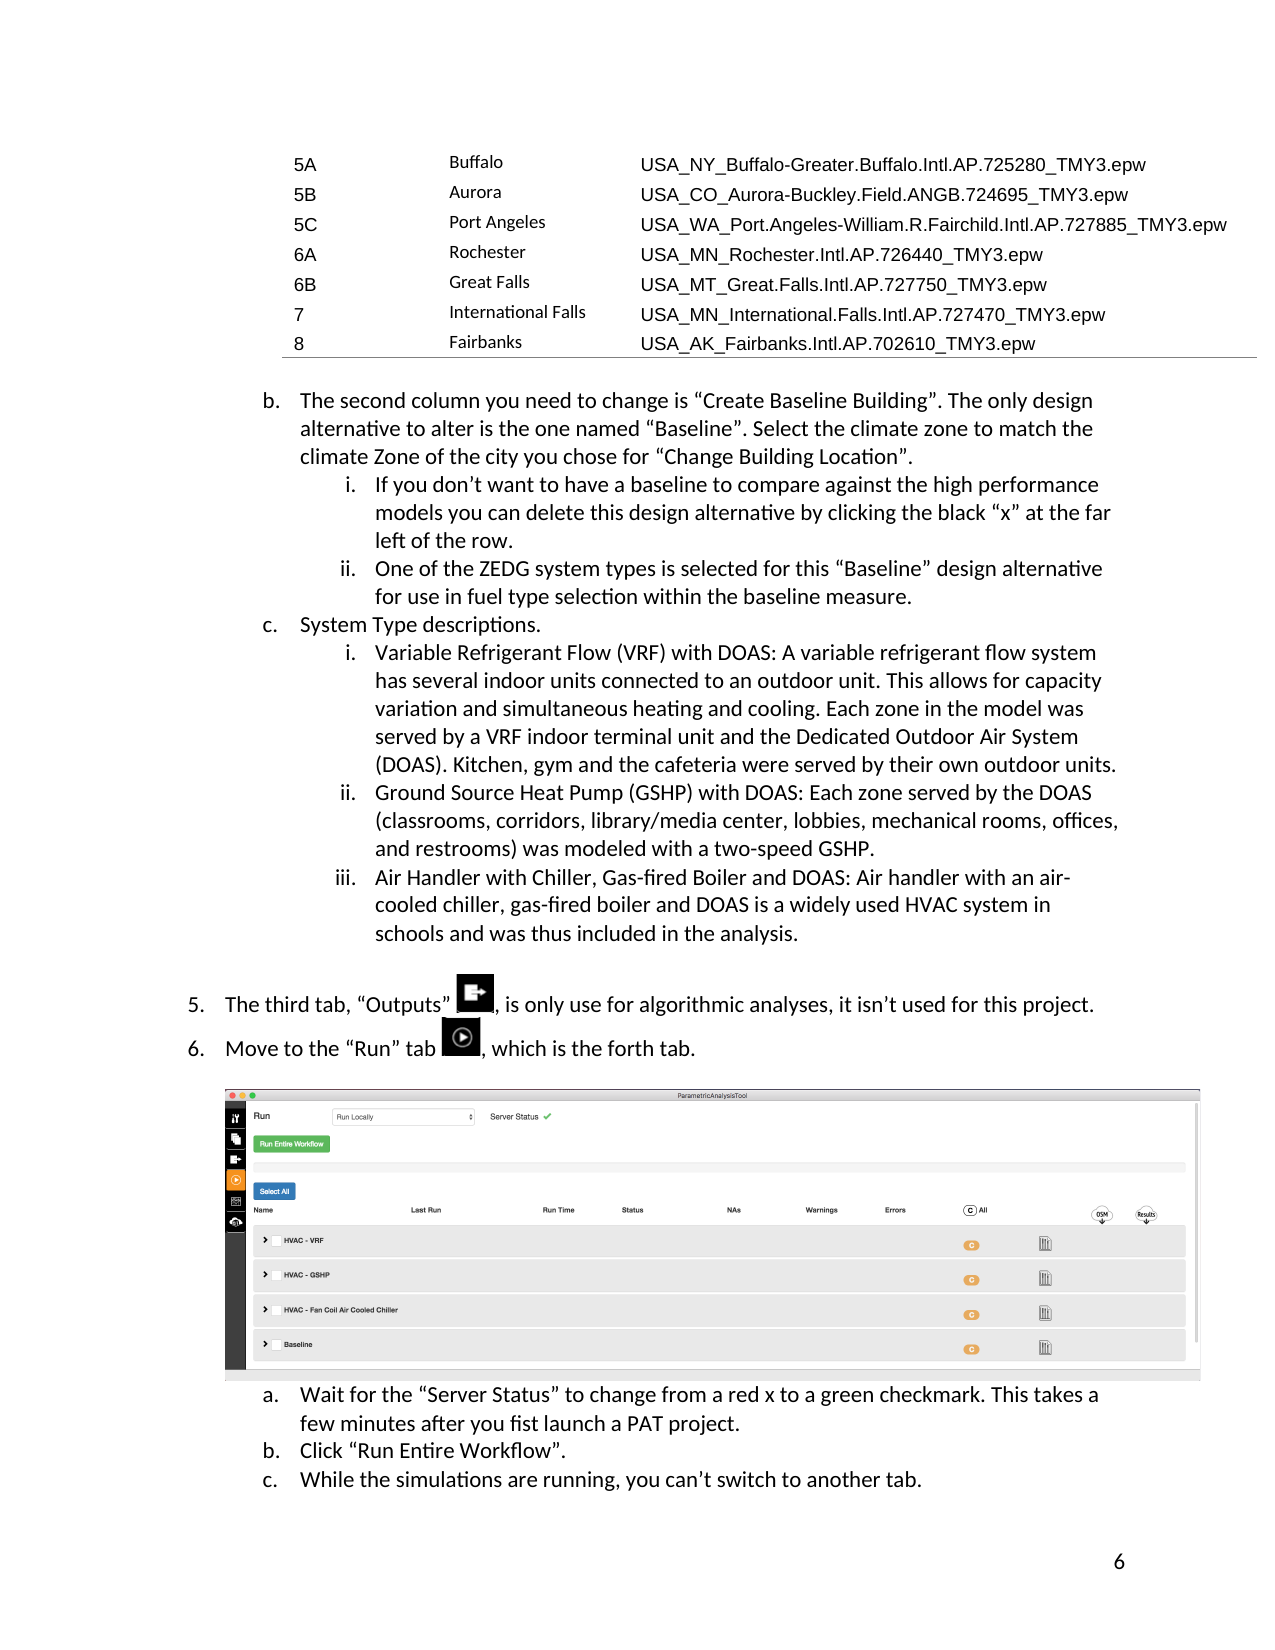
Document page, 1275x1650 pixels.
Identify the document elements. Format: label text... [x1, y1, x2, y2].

table_cell 8 [282, 330, 438, 357]
list The third tab, “Outputs” , is only use for algorithmic analyses, it isn’t used for this project. [187, 975, 1125, 1018]
table_cell 6B [282, 270, 438, 300]
table_cell Port Angeles [438, 210, 629, 240]
list Variable Refrigerant Flow (VRF) with DOAS: A variable refrigerant flow system has several indoor units connected to an outdoor unit. This allows for capacity variation and simultaneous heating and cooling. Each zone in the model was served by a VRF indoor terminal unit and the Dedicated Outdoor Air System (DOAS). Kitchen, gym and the cafeteria were served by their own outdoor units. [356, 638, 1125, 778]
table_cell USA_NY_Buffalo-Greater.Buffalo.Intl.AP.725280_TMY3.epw [629, 150, 1257, 180]
table_cell USA_WA_Port.Angeles-William.R.Fairchild.Intl.AP.727885_TMY3.epw [629, 210, 1257, 240]
picture [456, 974, 494, 1013]
list Ground Source Heat Pump (GSHP) with DOAS: Each zone served by the DOAS (classrooms, corridors, library/media center, lobbies, mechanical rooms, offices, and restrooms) was modeled with a two-speed GSHP. [356, 778, 1125, 863]
table_cell 7 [282, 300, 438, 330]
list Click “Run Entire Workflow”. [262, 1437, 1125, 1465]
table_cell Fairbanks [438, 330, 629, 357]
table_cell Buffalo [438, 150, 629, 180]
list While the simulations are running, you can’t switch to another tab. [262, 1465, 1125, 1493]
list The second column you need to change is “Create Baseline Building”. The only design alternative to alter is the one named “Baseline”. Select the climate zone to match the climate Zone of the city you chose for “Change Building Location”. [262, 386, 1125, 470]
table_cell 5C [282, 210, 438, 240]
picture [441, 1017, 481, 1056]
table_cell Great Falls [438, 270, 629, 300]
list If you don’t want to have a baseline to compare against the high performance models you can delete this design alternative by clicking the black “x” at the far left of the row. [356, 470, 1125, 554]
list System Type descriptions. [262, 610, 1125, 638]
table_cell USA_CO_Aurora-Buckley.Field.ANGB.724695_TMY3.epw [629, 180, 1257, 210]
table_cell USA_MN_Rochester.Intl.AP.726440_TMY3.epw [629, 240, 1257, 270]
table_cell Aurora [438, 180, 629, 210]
table_cell USA_AK_Fairbanks.Intl.AP.702610_TMY3.epw [629, 330, 1257, 357]
list Wait for the “Server Status” to change from a red x to a green checkmark. This takes a few minutes after you fist launch a PAT project. [262, 1381, 1125, 1437]
table_cell USA_MN_International.Falls.Intl.AP.727470_TMY3.epw [629, 300, 1257, 330]
table_cell Rochester [438, 240, 629, 270]
table_cell 6A [282, 240, 438, 270]
picture [225, 1089, 1200, 1381]
list One of the ZEDG system types is selected for this “Baseline” design alternative for use in fuel type selection within the baseline measure. [356, 554, 1125, 610]
table_cell 5A [282, 150, 438, 180]
table_cell International Falls [438, 300, 629, 330]
table_cell USA_MT_Great.Falls.Intl.AP.727750_TMY3.epw [629, 270, 1257, 300]
table_cell 5B [282, 180, 438, 210]
list Air Handler with Chiller, Gas-fired Boiler and DOAS: Air handler with an air-cooled chiller, gas-fired boiler and DOAS is a widely used HVAC system in schools and was thus included in the analysis. [356, 863, 1125, 947]
